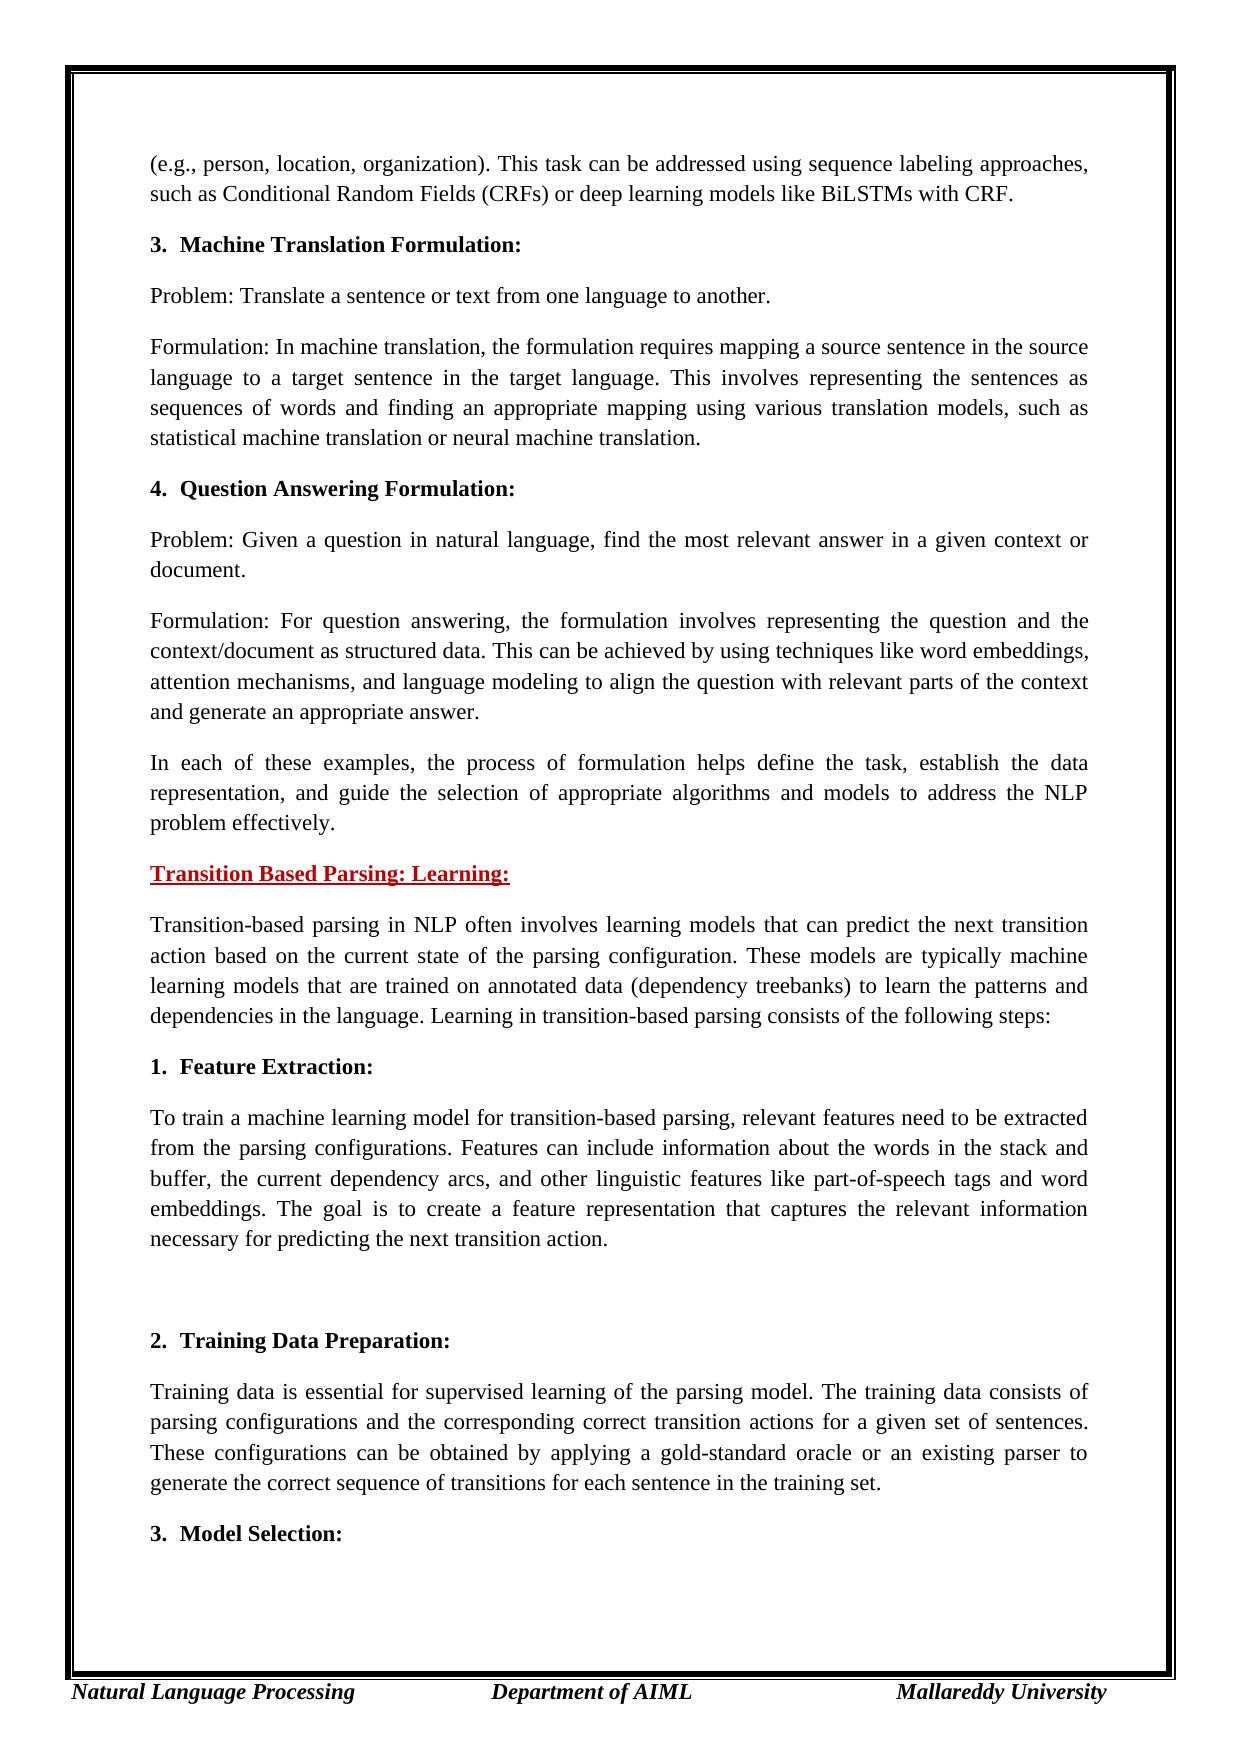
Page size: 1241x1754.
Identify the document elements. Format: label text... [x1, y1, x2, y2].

text Formulation: In machine translation, the formulation requires mapping a source sentence in the source language to a target sentence in the target language. This involves representing the sentences as sequences of words and finding an appropriate mapping using various translation models, such as statistical machine translation or neural machine translation. [150, 333, 1090, 450]
text Transition Based Parsing: Learning: [150, 860, 1090, 887]
text Transition-based parsing in NLP often involves learning models that can predict the next transition action based on the current state of the parsing configuration. These models are typically machine learning models that are trained on annotated data (dependency treebanks) to learn the patterns and dependencies in the language. Learning in transition-based parsing consists of the following steps: [150, 911, 1090, 1028]
text In each of these examples, the process of formulation helps define the task, establish the data representation, and guide the selection of appropriate algorithms and models to address the NLP problem effectively. [150, 749, 1090, 836]
text Problem: Translate a sentence or text from one language to another. [150, 282, 1090, 309]
text Problem: Given a question in natural language, find the most relevant answer in a given context or document. [150, 526, 1090, 583]
list Model Selection: [150, 1520, 1090, 1546]
text Formulation: For question answering, the formulation involves representing the question and the context/document as structured data. This can be achieved by using techniques like word embeddings, attention mechanisms, and language modeling to align the question with relevant parts of the context and generate an appropriate answer. [150, 607, 1090, 724]
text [150, 150, 1090, 207]
list Question Answering Formulation: [150, 475, 1090, 501]
list Training Data Preparation: [150, 1327, 1090, 1353]
text To train a machine learning model for transition-based parsing, relevant features need to be extracted from the parsing configurations. Features can include information about the words in the stack and buffer, the current dependency arcs, and other linguistic features like part-of-speech tags and word embeddings. The goal is to create a feature representation that captures the relevant information necessary for predicting the next transition action. [150, 1104, 1090, 1251]
list Feature Extraction: [150, 1053, 1090, 1079]
text Training data is essential for supervised learning of the parsing model. The training data consists of parsing configurations and the corresponding correct transition actions for a given set of sentences. These configurations can be obtained by applying a gold-standard oracle or an existing parser to generate the correct sequence of transitions for each sentence in the training set. [150, 1378, 1090, 1495]
list Machine Translation Formulation: [150, 231, 1090, 258]
